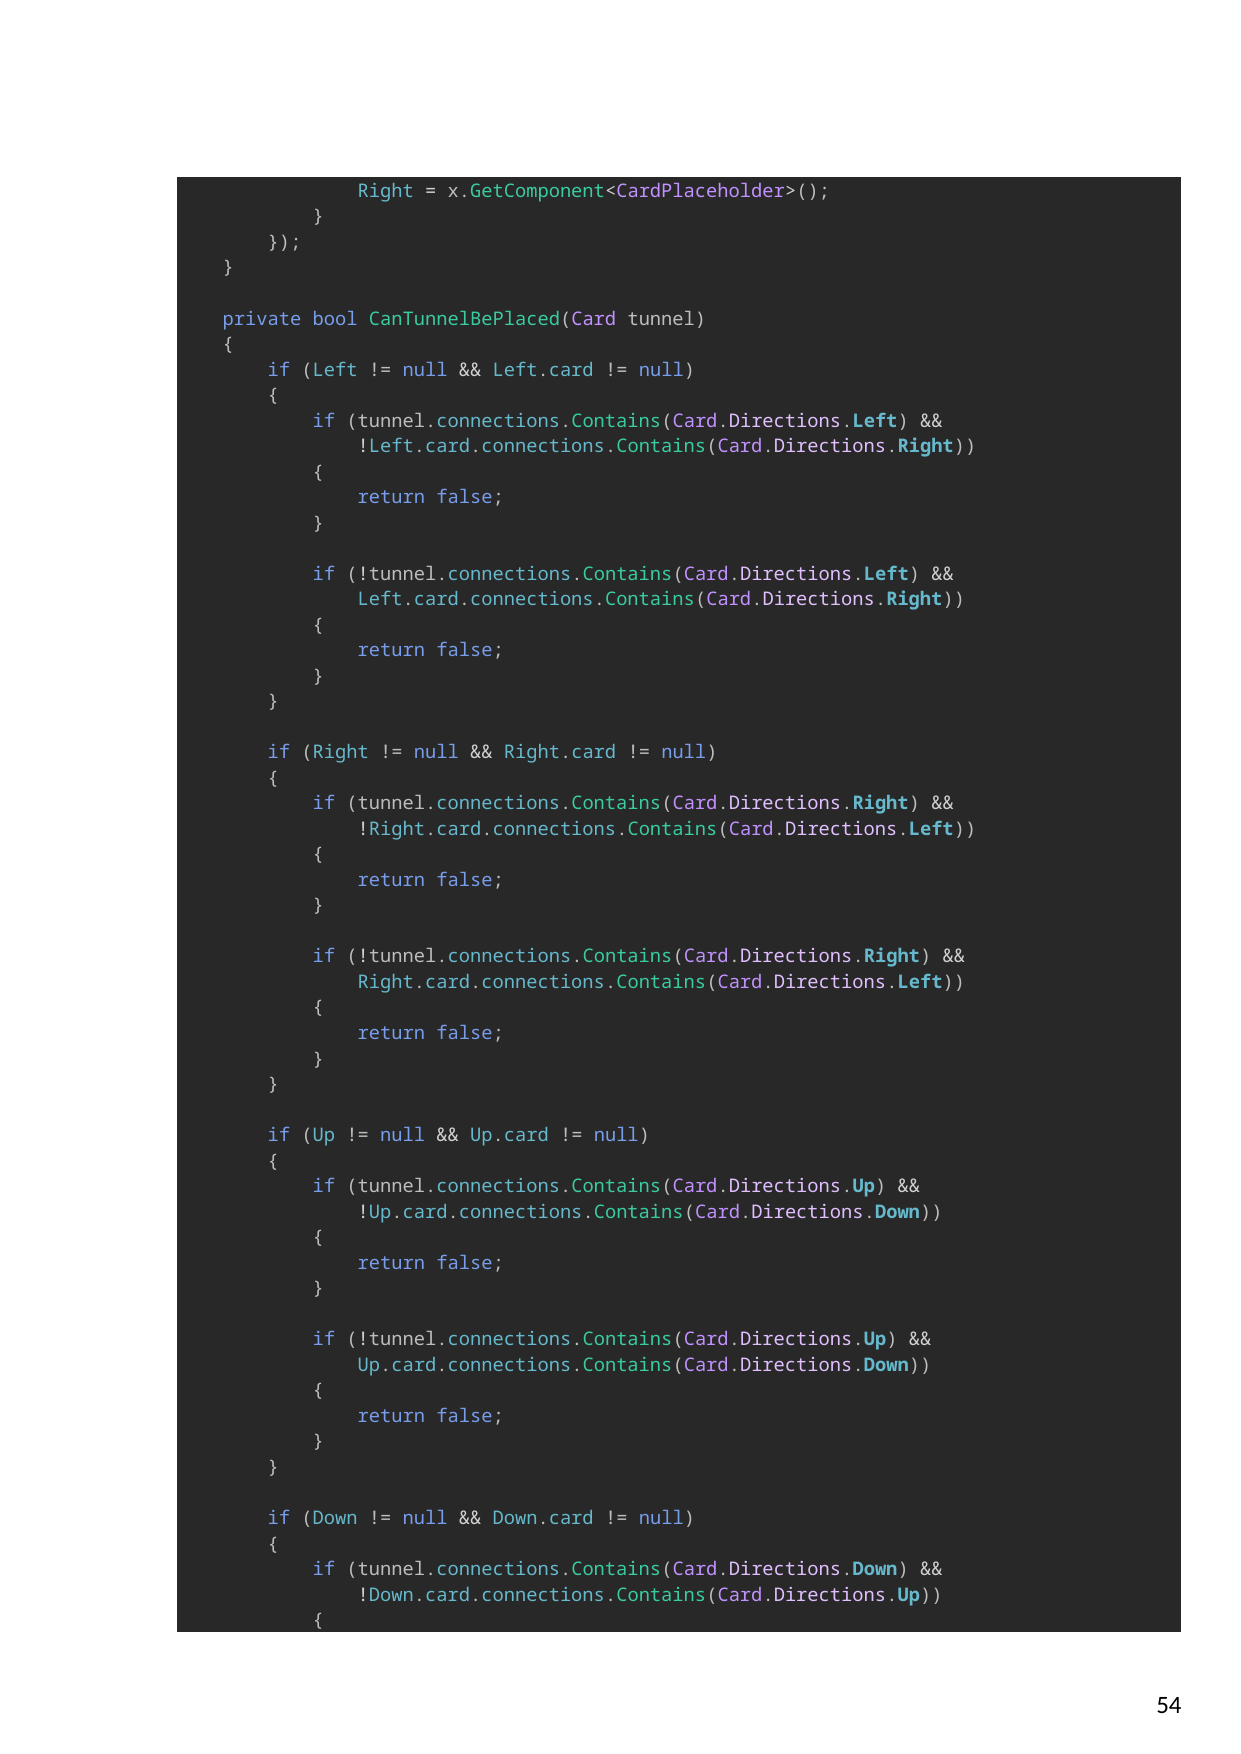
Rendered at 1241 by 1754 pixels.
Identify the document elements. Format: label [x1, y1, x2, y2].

text [177, 177, 1181, 1632]
